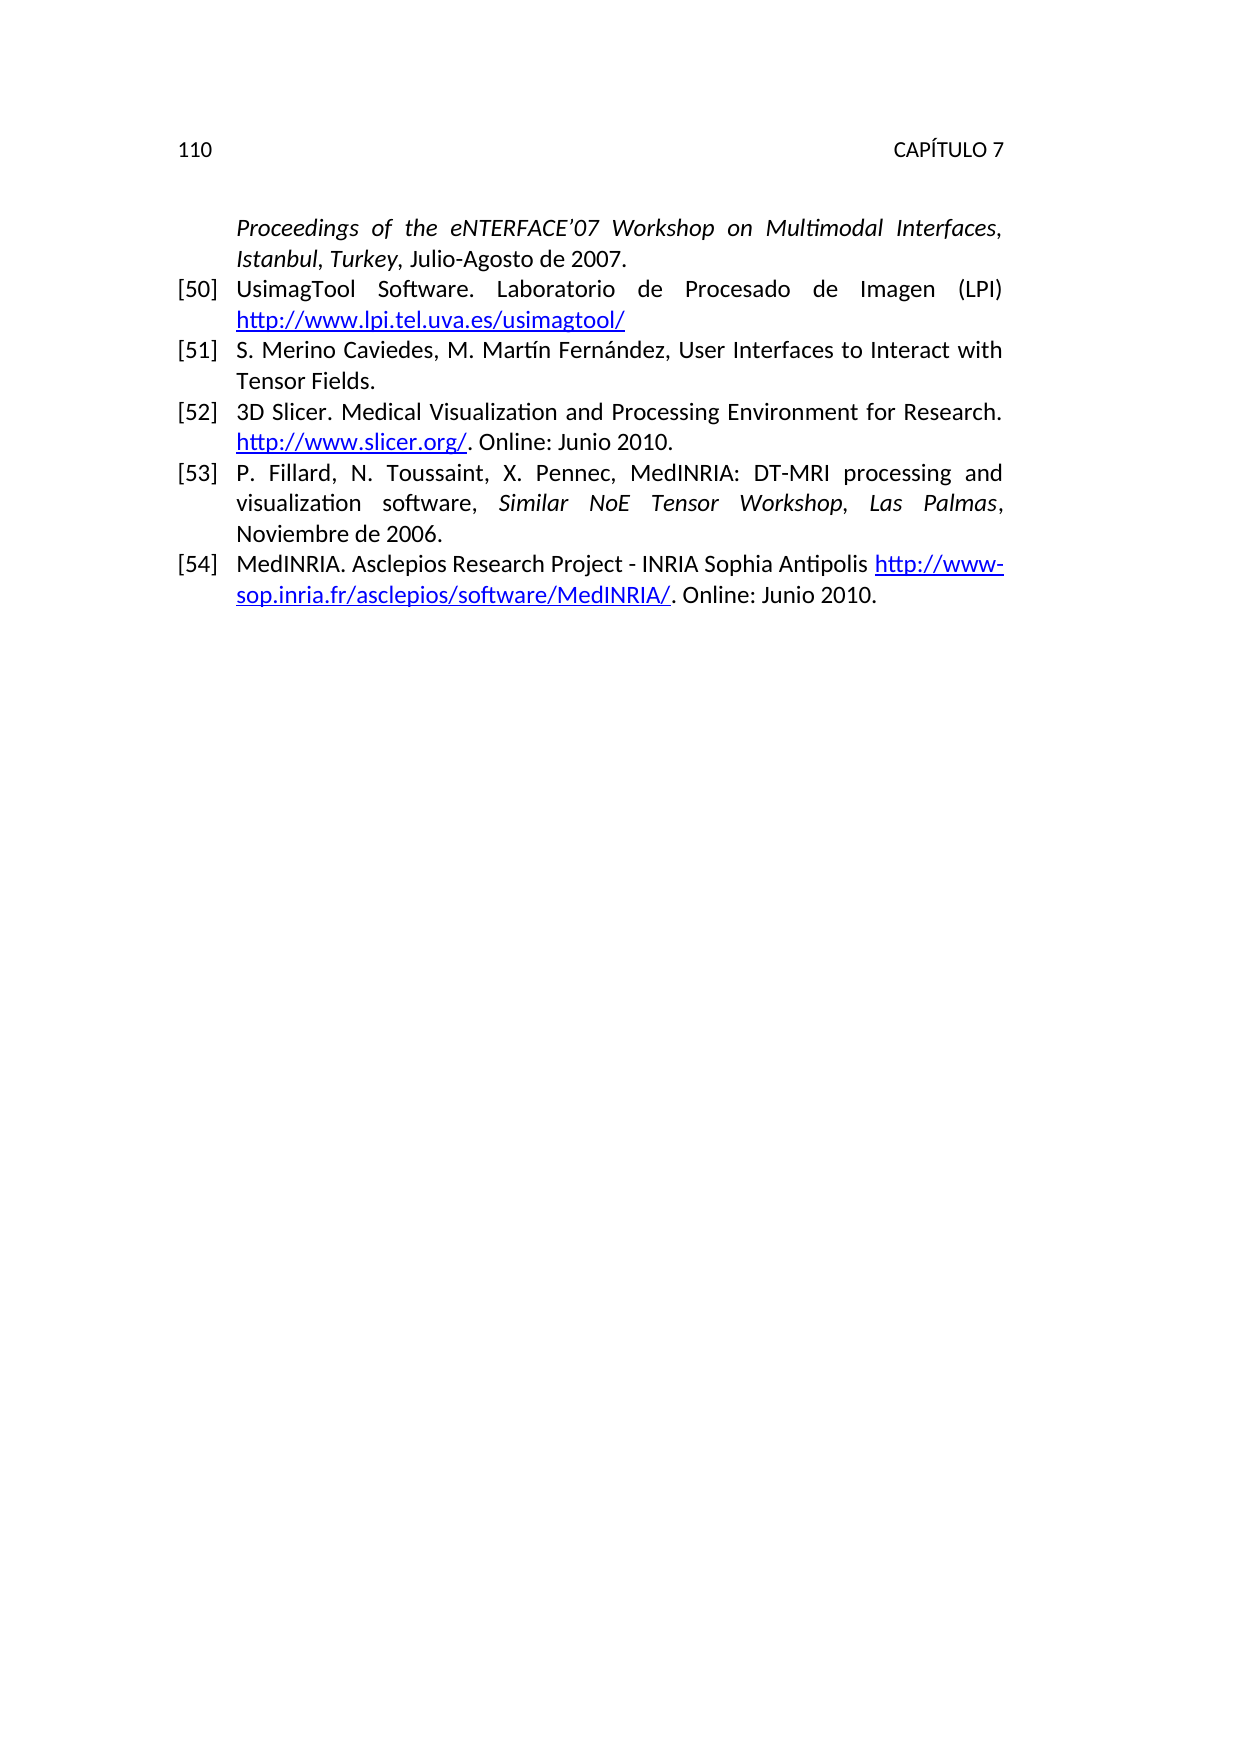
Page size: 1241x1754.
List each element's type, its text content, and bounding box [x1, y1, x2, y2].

list 3D Slicer. Medical Visualization and Processing Environment for Research. http://www.slicer.org/. Online: Junio 2010. [177, 396, 1004, 457]
list MedINRIA. Asclepios Research Project - INRIA Sophia Antipolis http://www-sop.inria.fr/asclepios/software/MedINRIA/. Online: Junio 2010. [177, 548, 1004, 609]
list UsimagTool Software. Laboratorio de Procesado de Imagen (LPI) http://www.lpi.tel.uva.es/usimagtool/ [177, 274, 1004, 335]
list P. Fillard, N. Toussaint, X. Pennec, MedINRIA: DT-MRI processing and visualization software, Similar NoE Tensor Workshop, Las Palmas, Noviembre de 2006. [177, 457, 1004, 548]
list S. Merino Caviedes, M. Martín Fernández, User Interfaces to Interact with Tensor Fields. [177, 335, 1004, 396]
